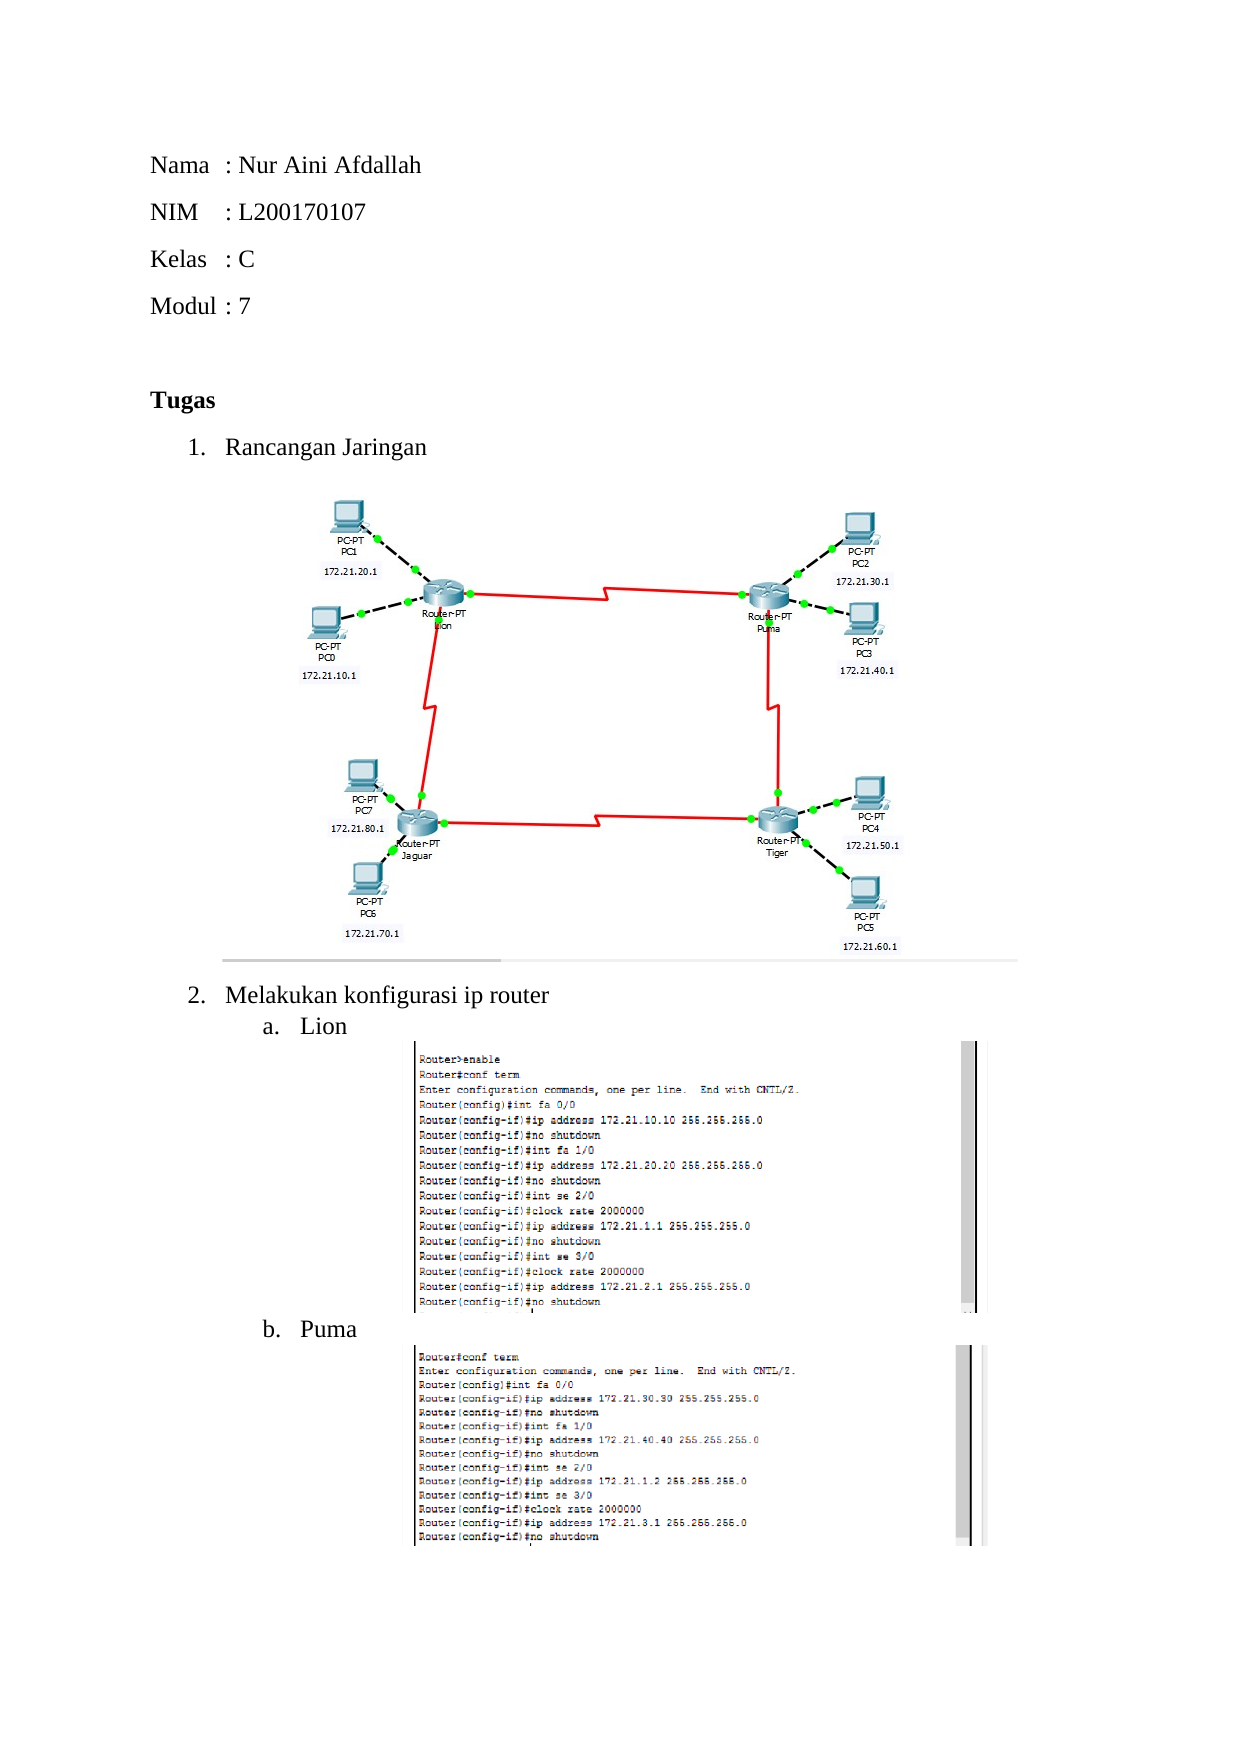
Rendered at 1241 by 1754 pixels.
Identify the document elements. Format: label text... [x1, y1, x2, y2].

text Modul : 7 [150, 291, 1090, 320]
text Nama : Nur Aini Afdallah [150, 150, 1090, 179]
list Lion [262, 1011, 1090, 1039]
list Melakukan konfigurasi ip router [187, 980, 1090, 1009]
picture [402, 1345, 988, 1546]
list Rancangan Jaringan [187, 432, 1090, 461]
list Puma [262, 1314, 1090, 1343]
text Tugas [150, 385, 1090, 414]
picture [222, 479, 1018, 962]
text NIM : L200170107 [150, 197, 1090, 226]
picture [402, 1041, 988, 1313]
text Kelas : C [150, 244, 1090, 273]
